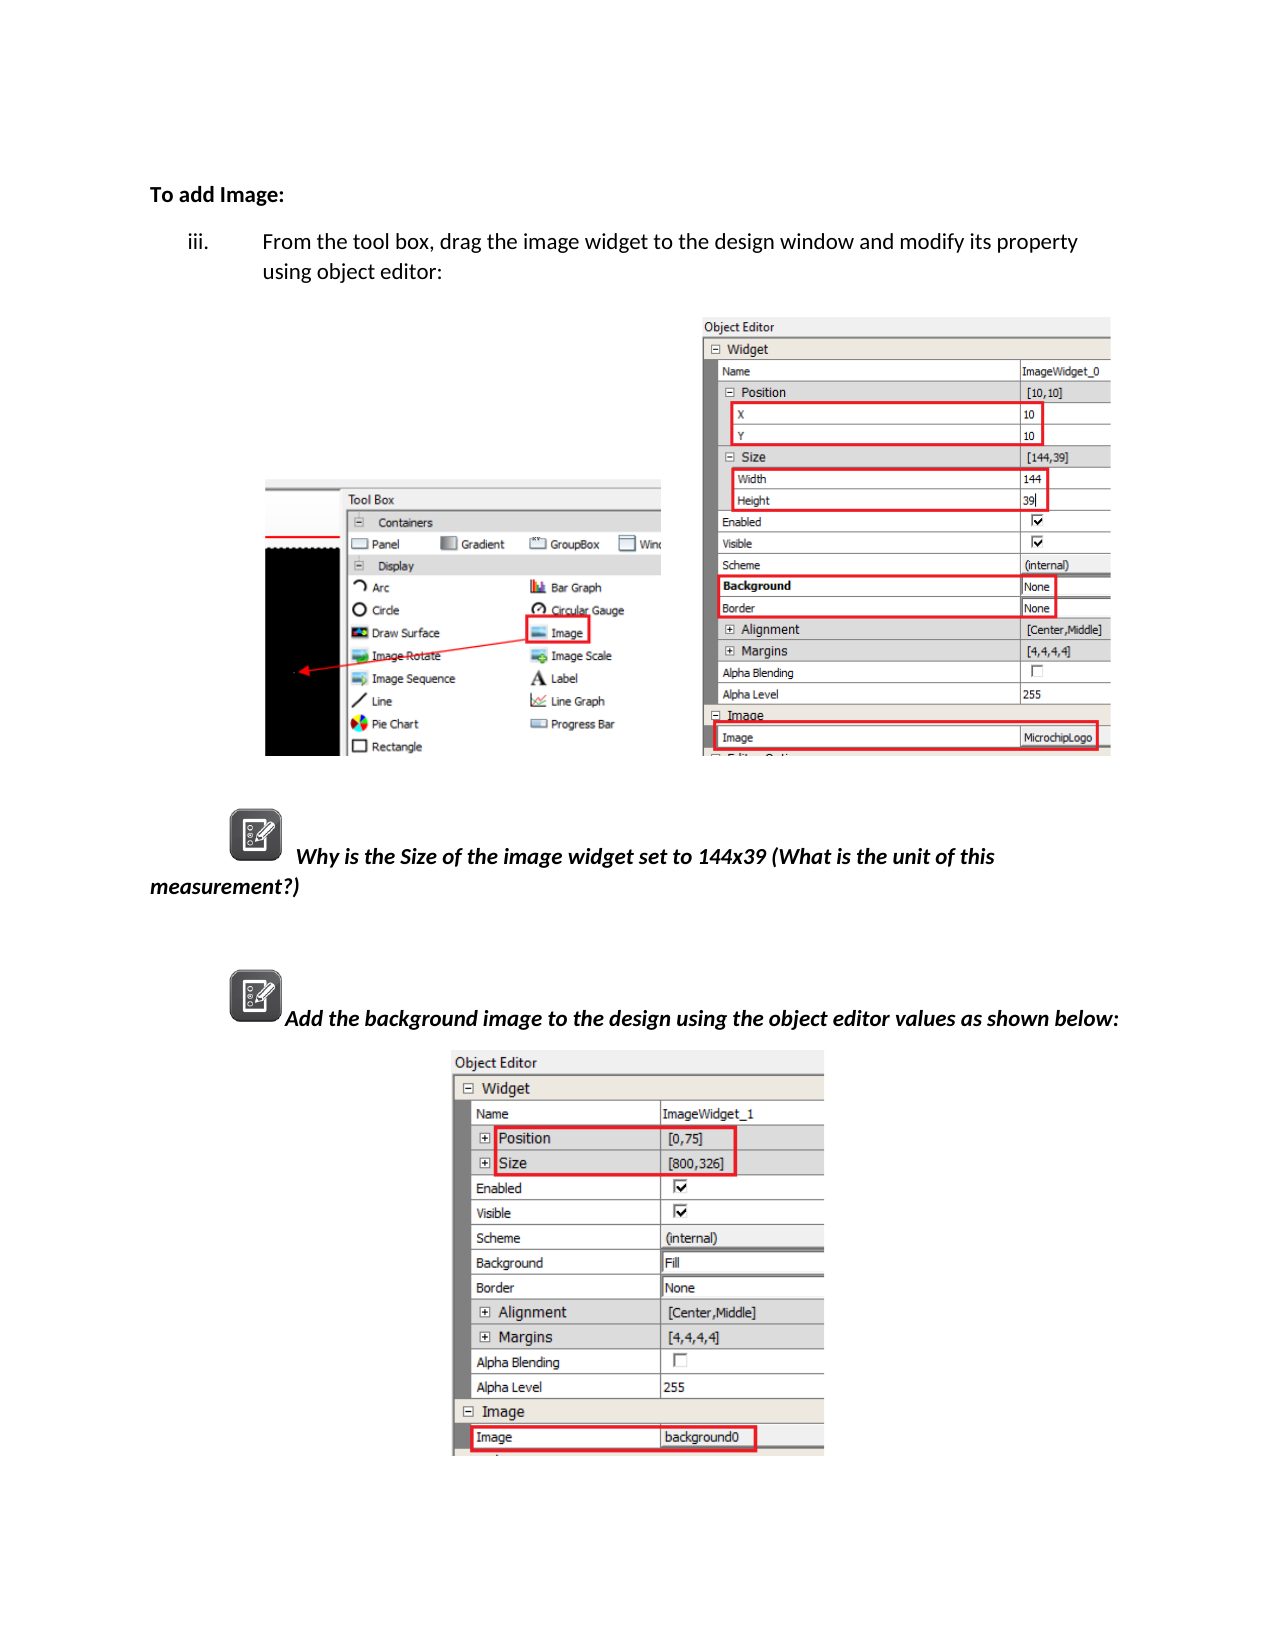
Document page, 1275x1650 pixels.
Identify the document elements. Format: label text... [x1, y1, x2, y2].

list From the tool box, drag the image widget to the design window and modify its property using object editor: [187, 227, 1125, 285]
picture [225, 804, 286, 865]
picture [262, 475, 661, 756]
picture [702, 317, 1111, 756]
text To add Image: [150, 150, 1125, 208]
text Why is the Size of the image widget set to 144x39 (What is the unit of this measurement?) [150, 804, 1125, 900]
text Add the background image to the design using the object editor values as shown below: [225, 966, 1125, 1032]
picture [225, 966, 286, 1026]
picture [451, 1050, 825, 1456]
